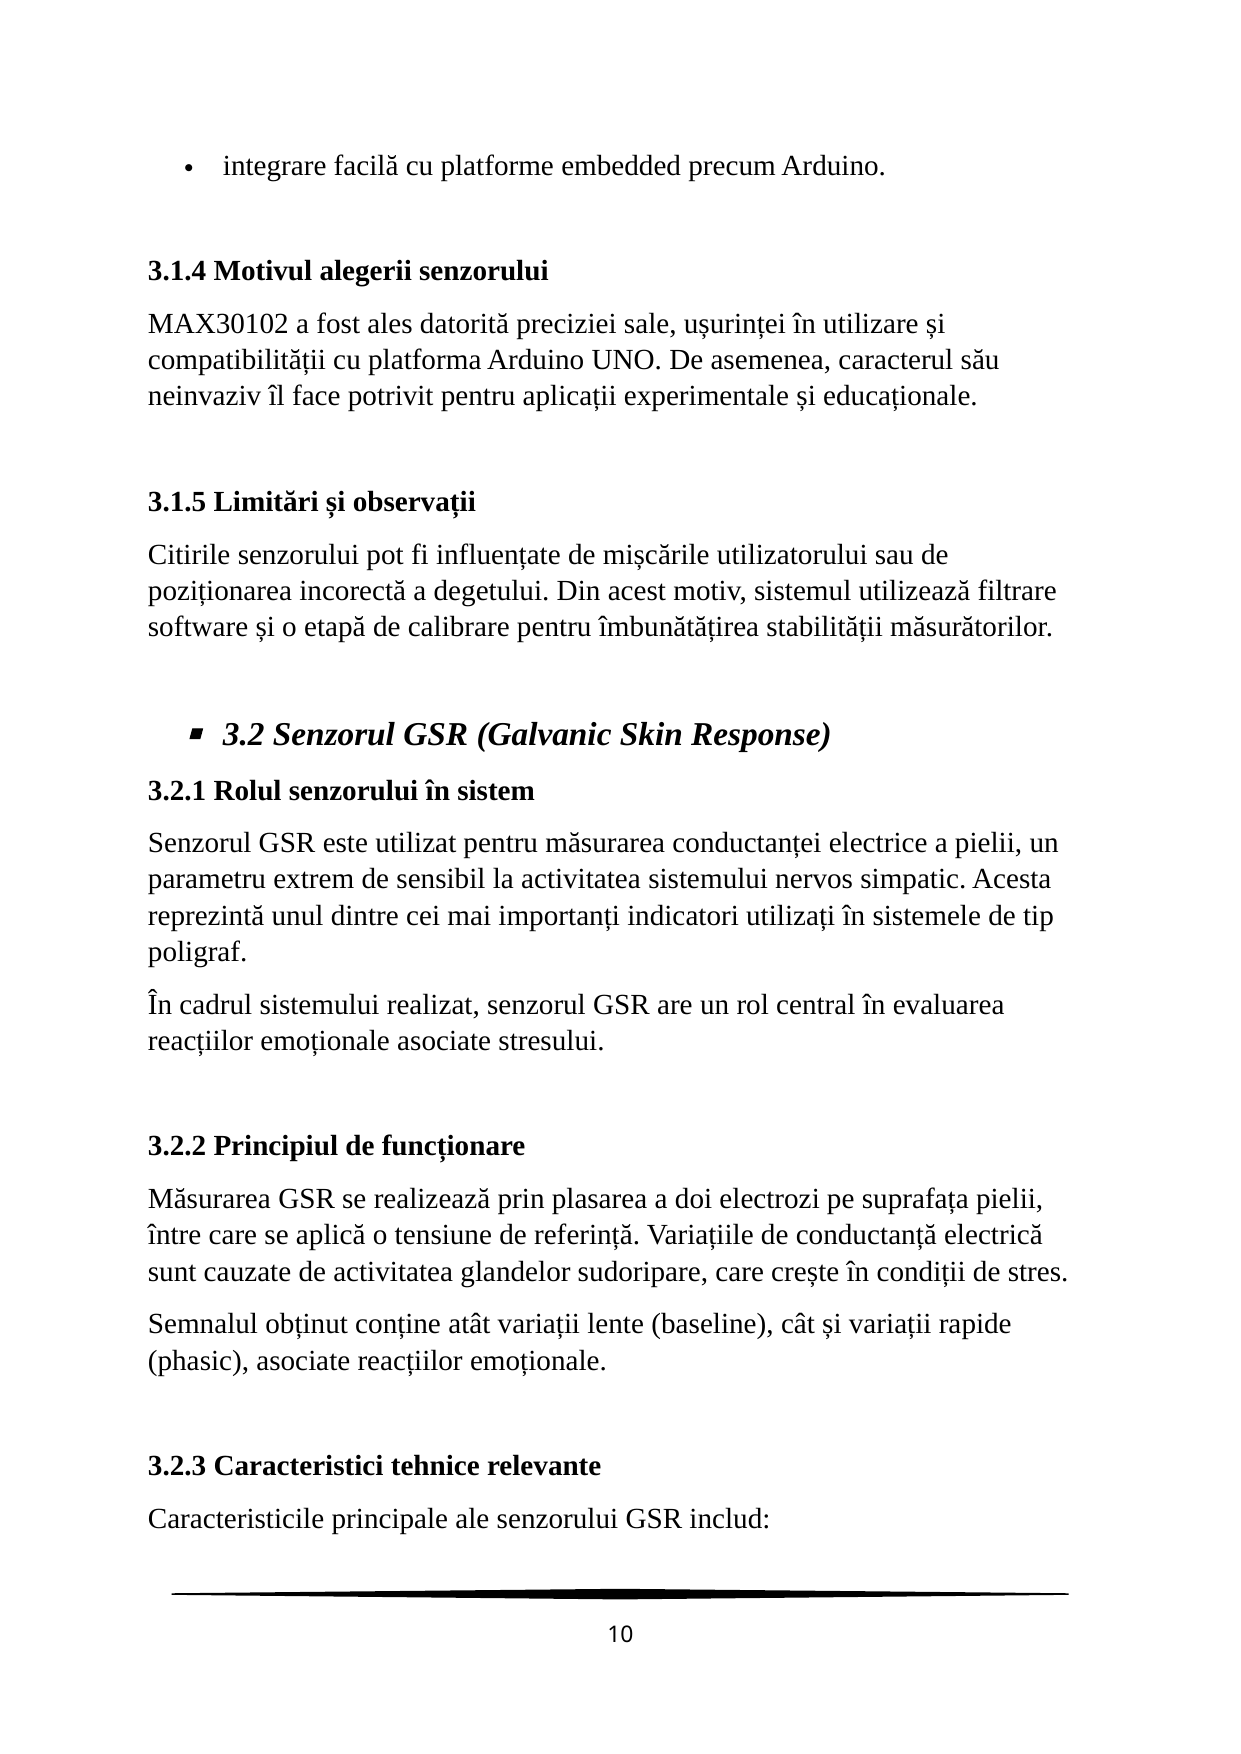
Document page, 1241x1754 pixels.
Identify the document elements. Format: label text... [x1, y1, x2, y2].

text Măsurarea GSR se realizează prin plasarea a doi electrozi pe suprafața pielii, între care se aplică o tensiune de referință. Variațiile de conductanță electrică sunt cauzate de activitatea glandelor sudoripare, care crește în condiții de stres. [148, 1181, 1093, 1287]
text În cadrul sistemului realizat, senzorul GSR are un rol central în evaluarea reacțiilor emoționale asociate stresului. [148, 987, 1093, 1056]
text 3.2.1 Rolul senzorului în sistem [148, 773, 1093, 806]
text 3.2.3 Caracteristici tehnice relevante [148, 1448, 1093, 1482]
text 3.1.5 Limitări și observații [148, 484, 1093, 517]
text Caracteristicile principale ale senzorului GSR includ: [148, 1501, 1093, 1534]
text Citirile senzorului pot fi influențate de mișcările utilizatorului sau de poziționarea incorectă a degetului. Din acest motiv, sistemul utilizează filtrare software și o etapă de calibrare pentru îmbunătățirea stabilității măsurătorilor. [148, 537, 1093, 643]
list 3.2 Senzorul GSR (Galvanic Skin Response) [185, 715, 1093, 753]
text Senzorul GSR este utilizat pentru măsurarea conductanței electrice a pielii, un parametru extrem de sensibil la activitatea sistemului nervos simpatic. Acesta reprezintă unul dintre cei mai importanți indicatori utilizați în sistemele de tip poligraf. [148, 826, 1093, 967]
text MAX30102 a fost ales datorită preciziei sale, ușurinței în utilizare și compatibilității cu platforma Arduino UNO. De asemenea, caracterul său neinvaziv îl face potrivit pentru aplicații experimentale și educaționale. [148, 306, 1093, 412]
text Semnalul obținut conține atât variații lente (baseline), cât și variații rapide (phasic), asociate reacțiilor emoționale. [148, 1306, 1093, 1376]
text 3.1.4 Motivul alegerii senzorului [148, 253, 1093, 287]
list integrare facilă cu platforme embedded precum Arduino. [185, 148, 1093, 181]
text 3.2.2 Principiul de funcționare [148, 1128, 1093, 1162]
